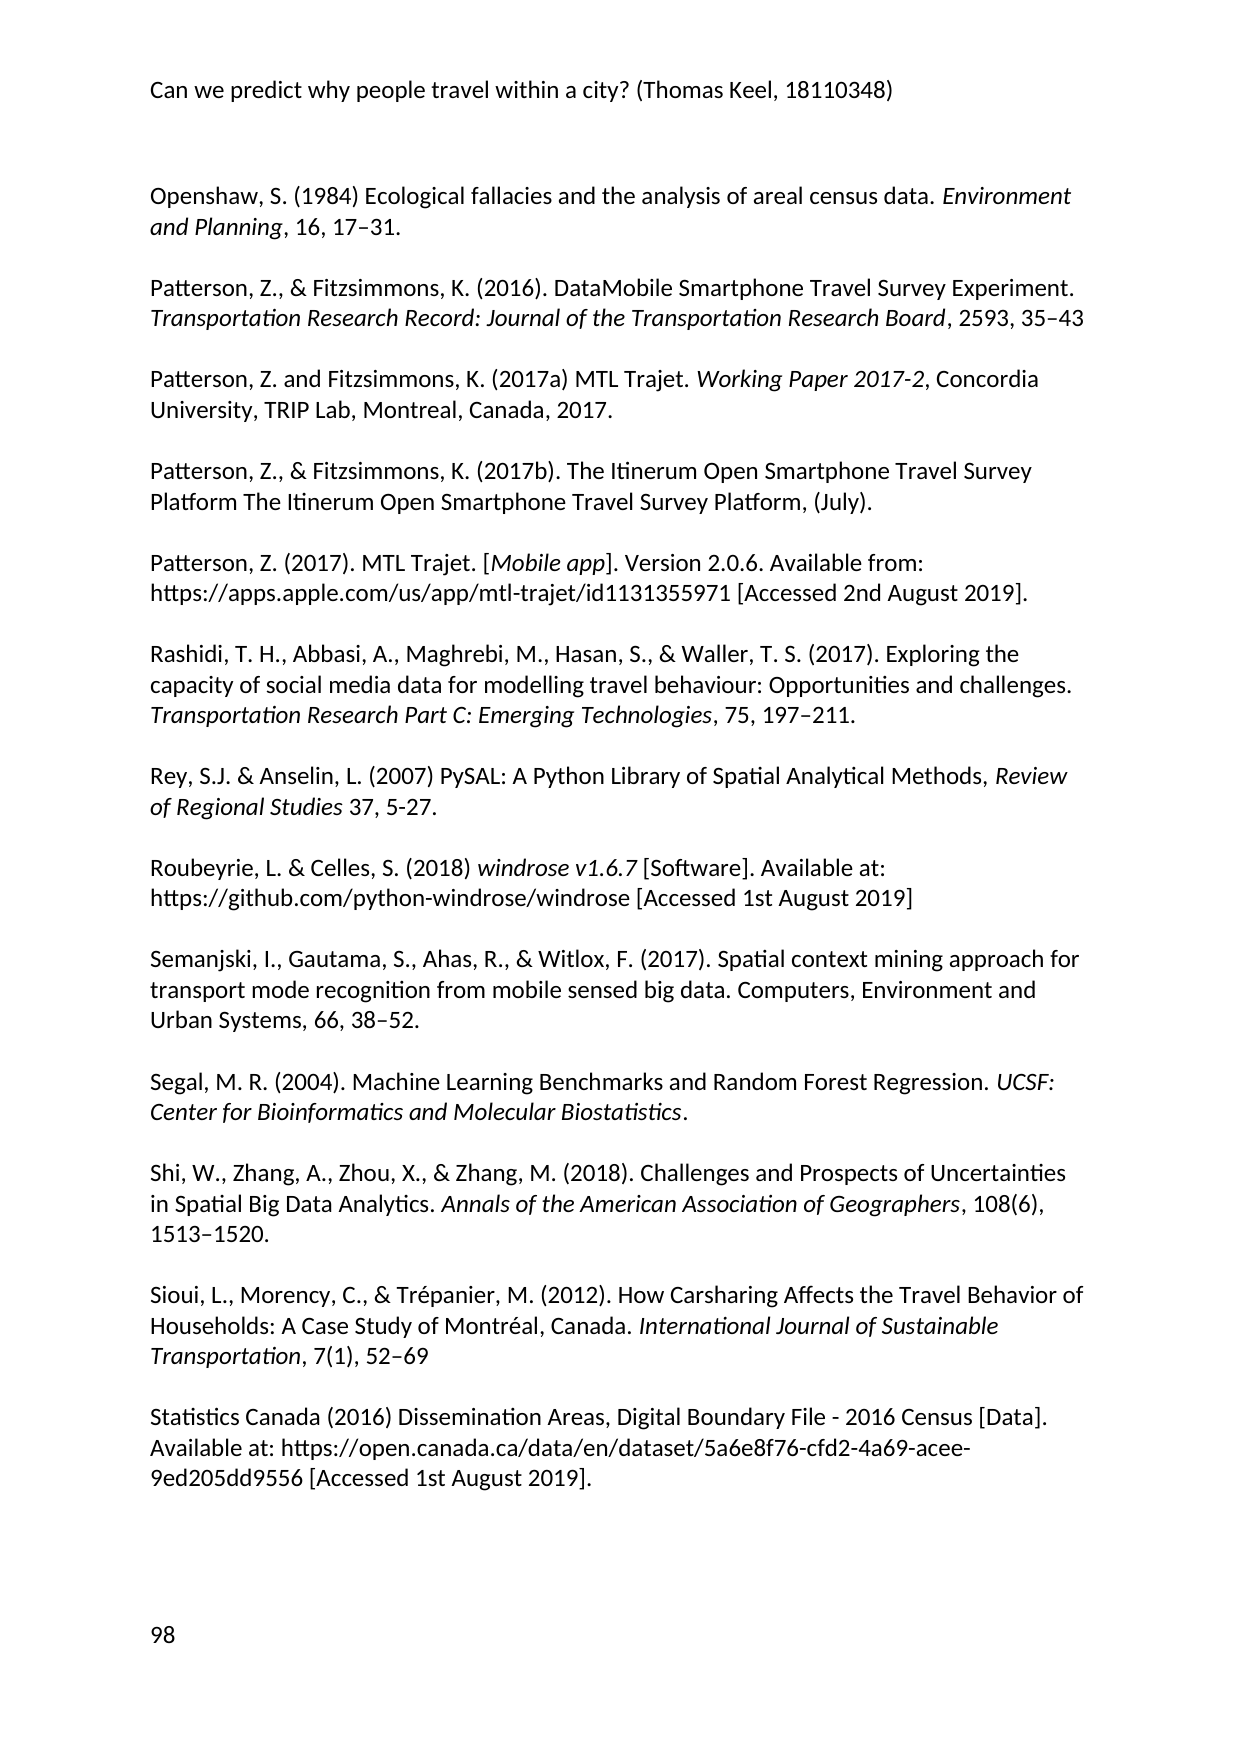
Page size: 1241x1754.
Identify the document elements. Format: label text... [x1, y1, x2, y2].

text Patterson, Z., & Fitzsimmons, K. (2017b). The Itinerum Open Smartphone Travel Survey Platform The Itinerum Open Smartphone Travel Survey Platform, (July). [150, 455, 1090, 516]
text Statistics Canada (2016) Dissemination Areas, Digital Boundary File - 2016 Census [Data]. Available at: https://open.canada.ca/data/en/dataset/5a6e8f76-cfd2-4a69-acee-9ed205dd9556 [Accessed 1st August 2019]. [150, 1401, 1090, 1493]
text Shi, W., Zhang, A., Zhou, X., & Zhang, M. (2018). Challenges and Prospects of Uncertainties in Spatial Big Data Analytics. Annals of the American Association of Geographers, 108(6), 1513–1520. [150, 1157, 1090, 1249]
text Roubeyrie, L. & Celles, S. (2018) windrose v1.6.7 [Software]. Available at: https://github.com/python-windrose/windrose [Accessed 1st August 2019] [150, 852, 1090, 913]
text Rashidi, T. H., Abbasi, A., Maghrebi, M., Hasan, S., & Waller, T. S. (2017). Exploring the capacity of social media data for modelling travel behaviour: Opportunities and challenges. Transportation Research Part C: Emerging Technologies, 75, 197–211. [150, 638, 1090, 730]
text Patterson, Z. (2017). MTL Trajet. [Mobile app]. Version 2.0.6. Available from: https://apps.apple.com/us/app/mtl-trajet/id1131355971 [Accessed 2nd August 2019]. [150, 547, 1090, 608]
text Rey, S.J. & Anselin, L. (2007) PySAL: A Python Library of Spatial Analytical Methods, Review of Regional Studies 37, 5-27. [150, 760, 1090, 821]
text Openshaw, S. (1984) Ecological fallacies and the analysis of areal census data. Environment and Planning, 16, 17–31. [150, 181, 1090, 242]
text Sioui, L., Morency, C., & Trépanier, M. (2012). How Carsharing Affects the Travel Behavior of Households: A Case Study of Montréal, Canada. International Journal of Sustainable Transportation, 7(1), 52–69 [150, 1279, 1090, 1371]
text Patterson, Z., & Fitzsimmons, K. (2016). DataMobile Smartphone Travel Survey Experiment. Transportation Research Record: Journal of the Transportation Research Board, 2593, 35–43 [150, 272, 1090, 333]
text Semanjski, I., Gautama, S., Ahas, R., & Witlox, F. (2017). Spatial context mining approach for transport mode recognition from mobile sensed big data. Computers, Environment and Urban Systems, 66, 38–52. [150, 943, 1090, 1035]
text Segal, M. R. (2004). Machine Learning Benchmarks and Random Forest Regression. UCSF: Center for Bioinformatics and Molecular Biostatistics. [150, 1066, 1090, 1127]
text Patterson, Z. and Fitzsimmons, K. (2017a) MTL Trajet. Working Paper 2017-2, Concordia University, TRIP Lab, Montreal, Canada, 2017. [150, 364, 1090, 425]
